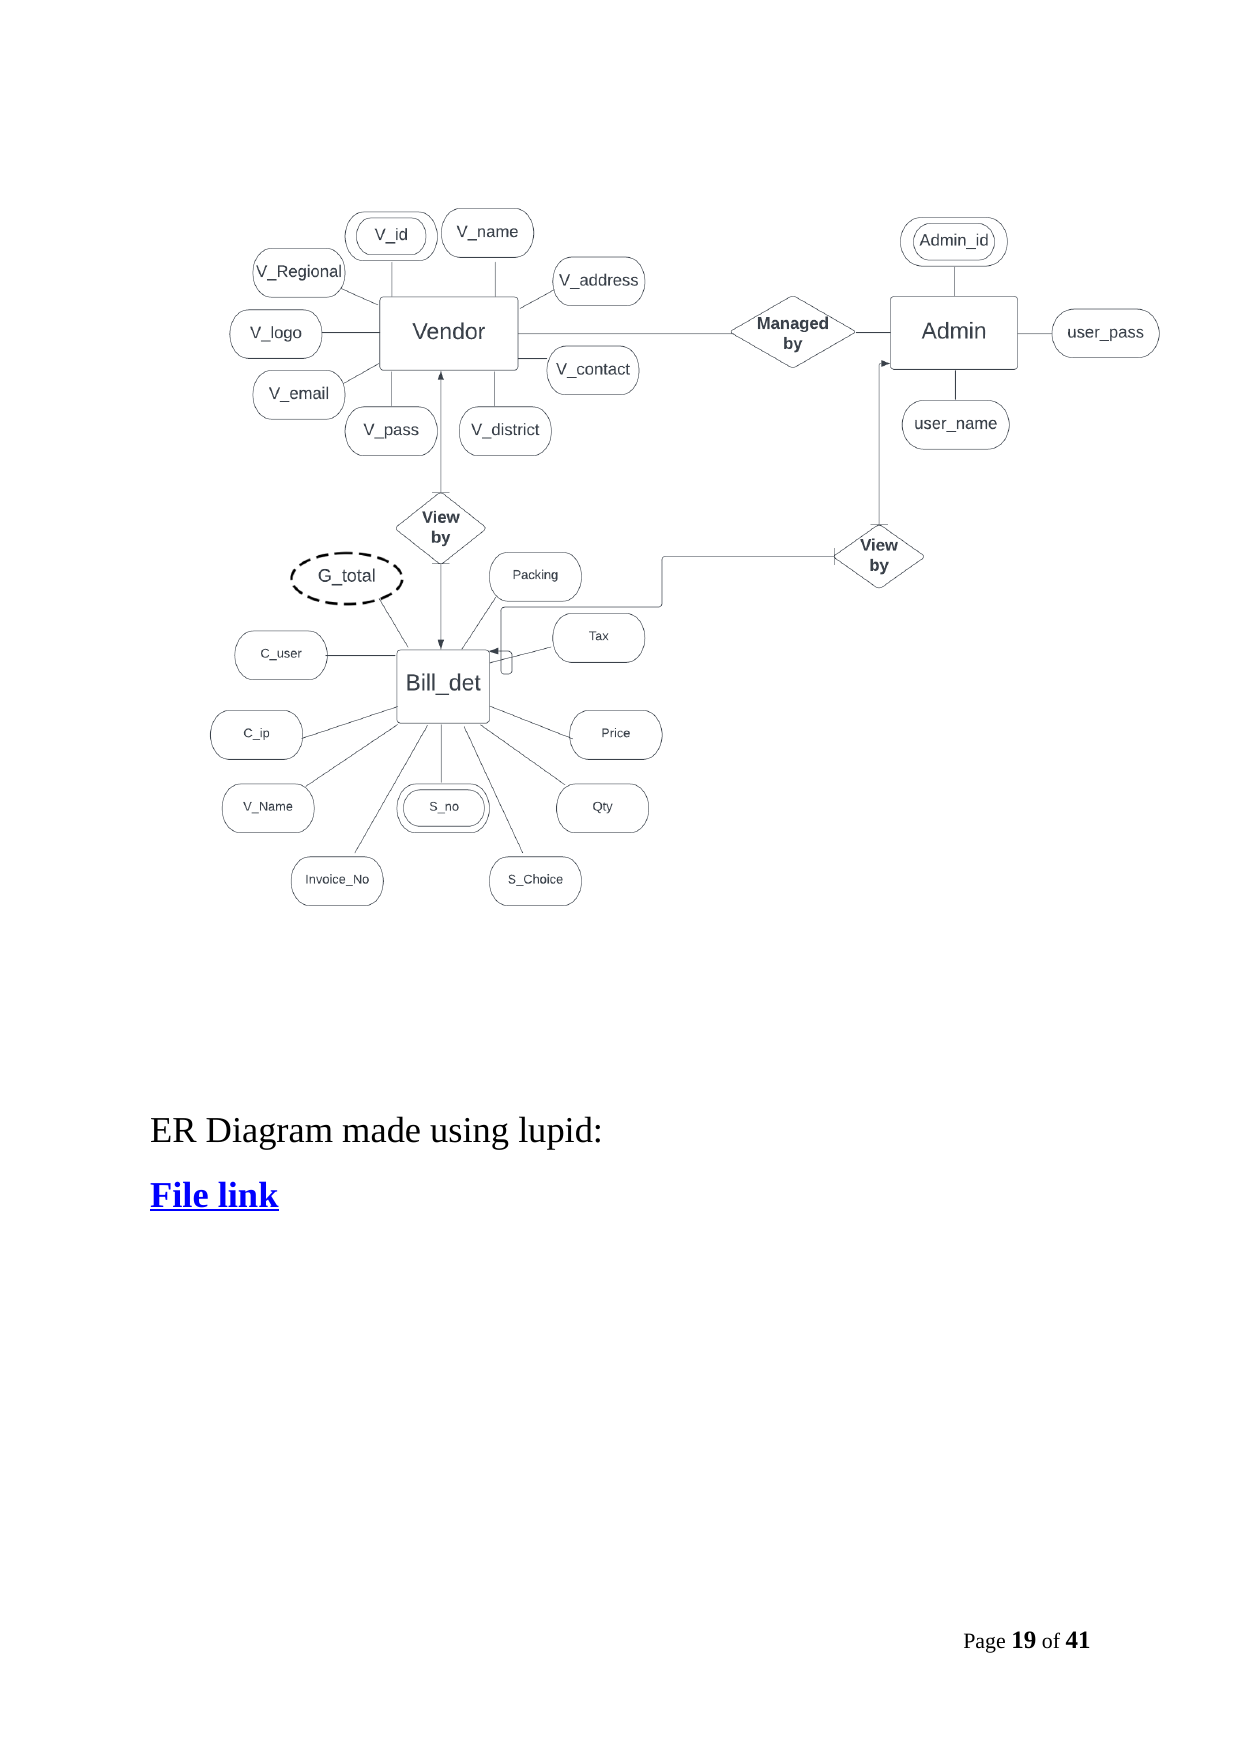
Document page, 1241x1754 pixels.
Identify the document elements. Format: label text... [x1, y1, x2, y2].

text ER Diagram made using lupid: [150, 1097, 1090, 1162]
picture [150, 162, 1219, 953]
text File link [150, 1162, 1090, 1227]
